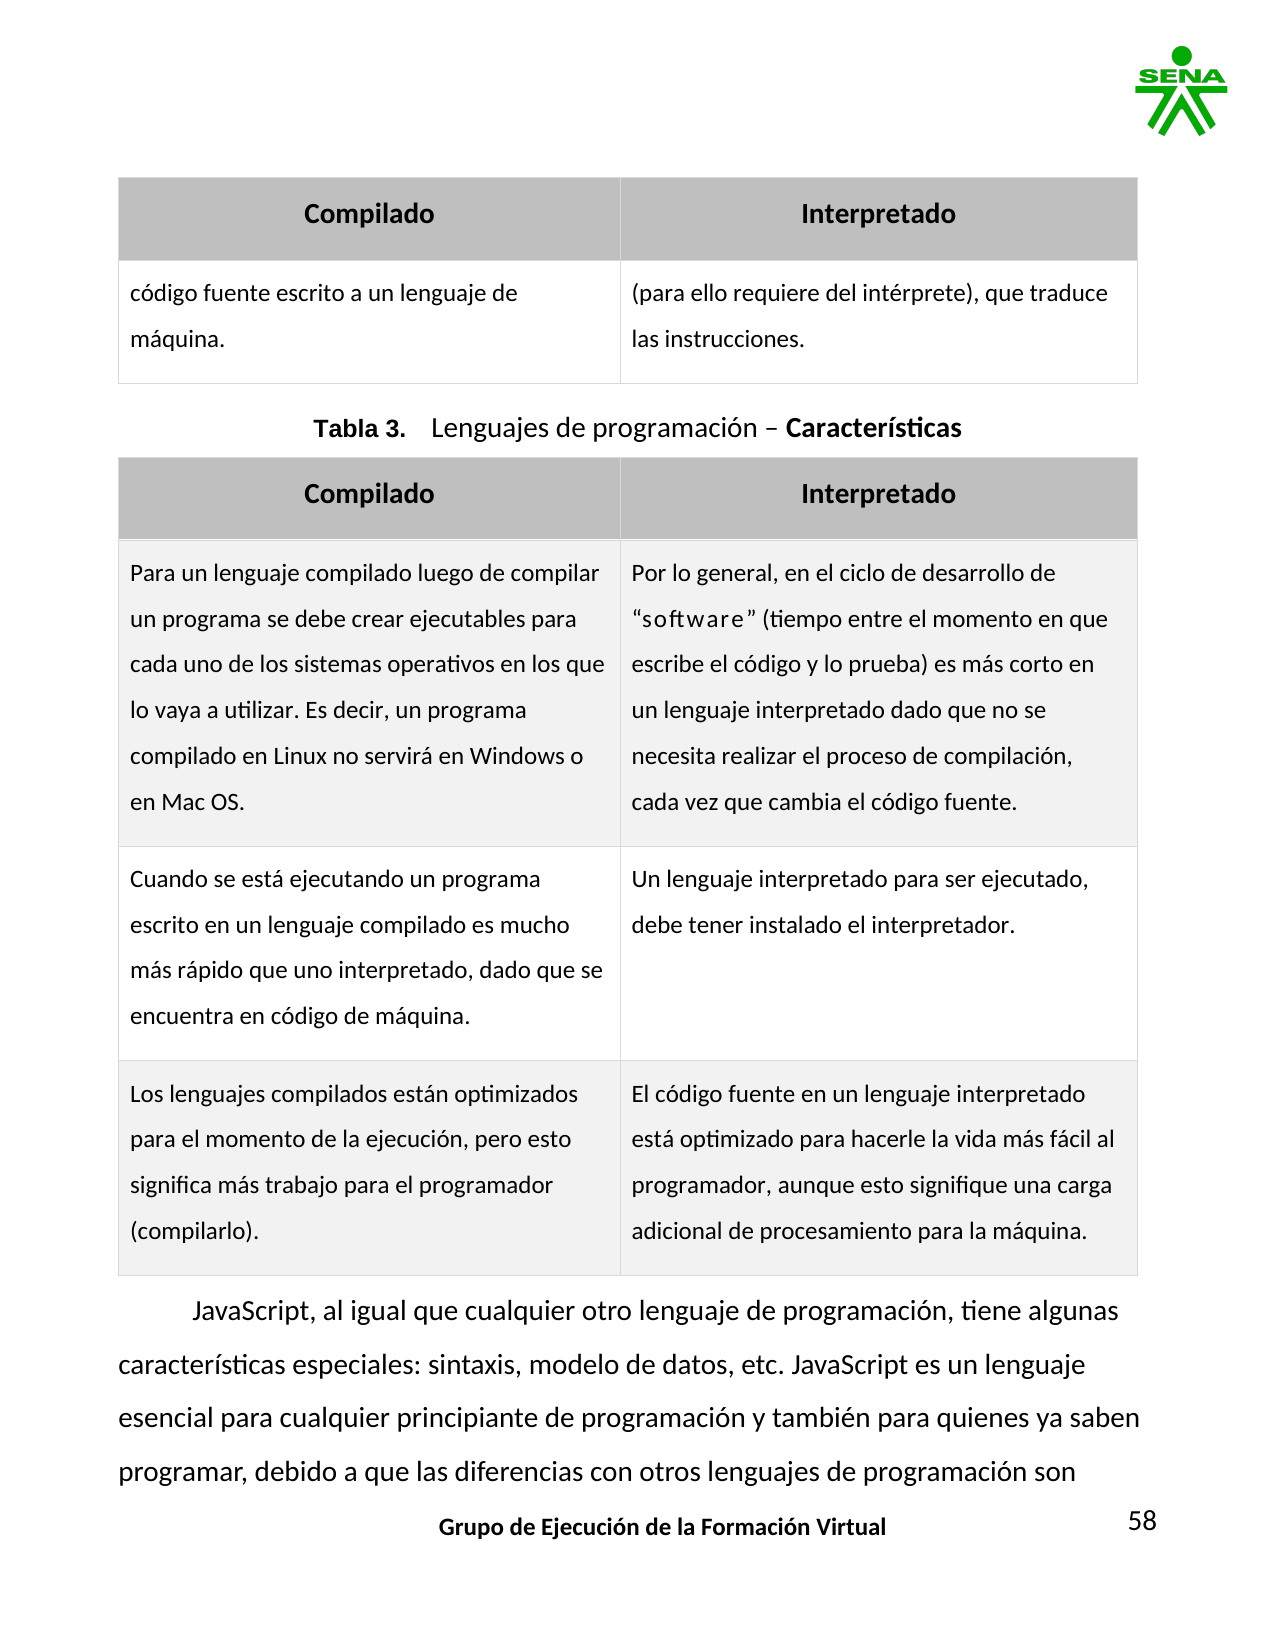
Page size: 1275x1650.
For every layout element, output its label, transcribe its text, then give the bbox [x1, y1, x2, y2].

table_header Compilado [119, 458, 620, 539]
text Lenguajes de programación – Características [118, 409, 1157, 444]
table_header Compilado [119, 178, 620, 260]
table_cell El código fuente en un lenguaje interpretado está optimizado para hacerle la vida más fácil al programador, aunque esto signifique una carga adicional de procesamiento para la máquina. [621, 1061, 1137, 1275]
table_cell Por lo general, en el ciclo de desarrollo de “software” (tiempo entre el momento en que escribe el código y lo prueba) es más corto en un lenguaje interpretado dado que no se necesita realizar el proceso de compilación, cada vez que cambia el código fuente. [621, 541, 1137, 846]
table_header Interpretado [621, 458, 1137, 539]
table_cell Los lenguajes compilados están optimizados para el momento de la ejecución, pero esto significa más trabajo para el programador (compilarlo). [119, 1061, 620, 1275]
table_header Interpretado [621, 178, 1137, 260]
table_cell Cuando se está ejecutando un programa escrito en un lenguaje compilado es mucho más rápido que uno interpretado, dado que se encuentra en código de máquina. [119, 847, 620, 1060]
table_cell Un lenguaje interpretado para ser ejecutado, debe tener instalado el interpretador. [621, 847, 1137, 1060]
table_cell El lenguaje compilado necesita que antes de ser ejecutada una compilación se convierta el código fuente escrito a un lenguaje de máquina. [119, 261, 620, 383]
table_cell Para un lenguaje compilado luego de compilar un programa se debe crear ejecutables para cada uno de los sistemas operativos en los que lo vaya a utilizar. Es decir, un programa compilado en Linux no servirá en Windows o en Mac OS. [119, 541, 620, 846]
picture [1135, 46, 1228, 136]
